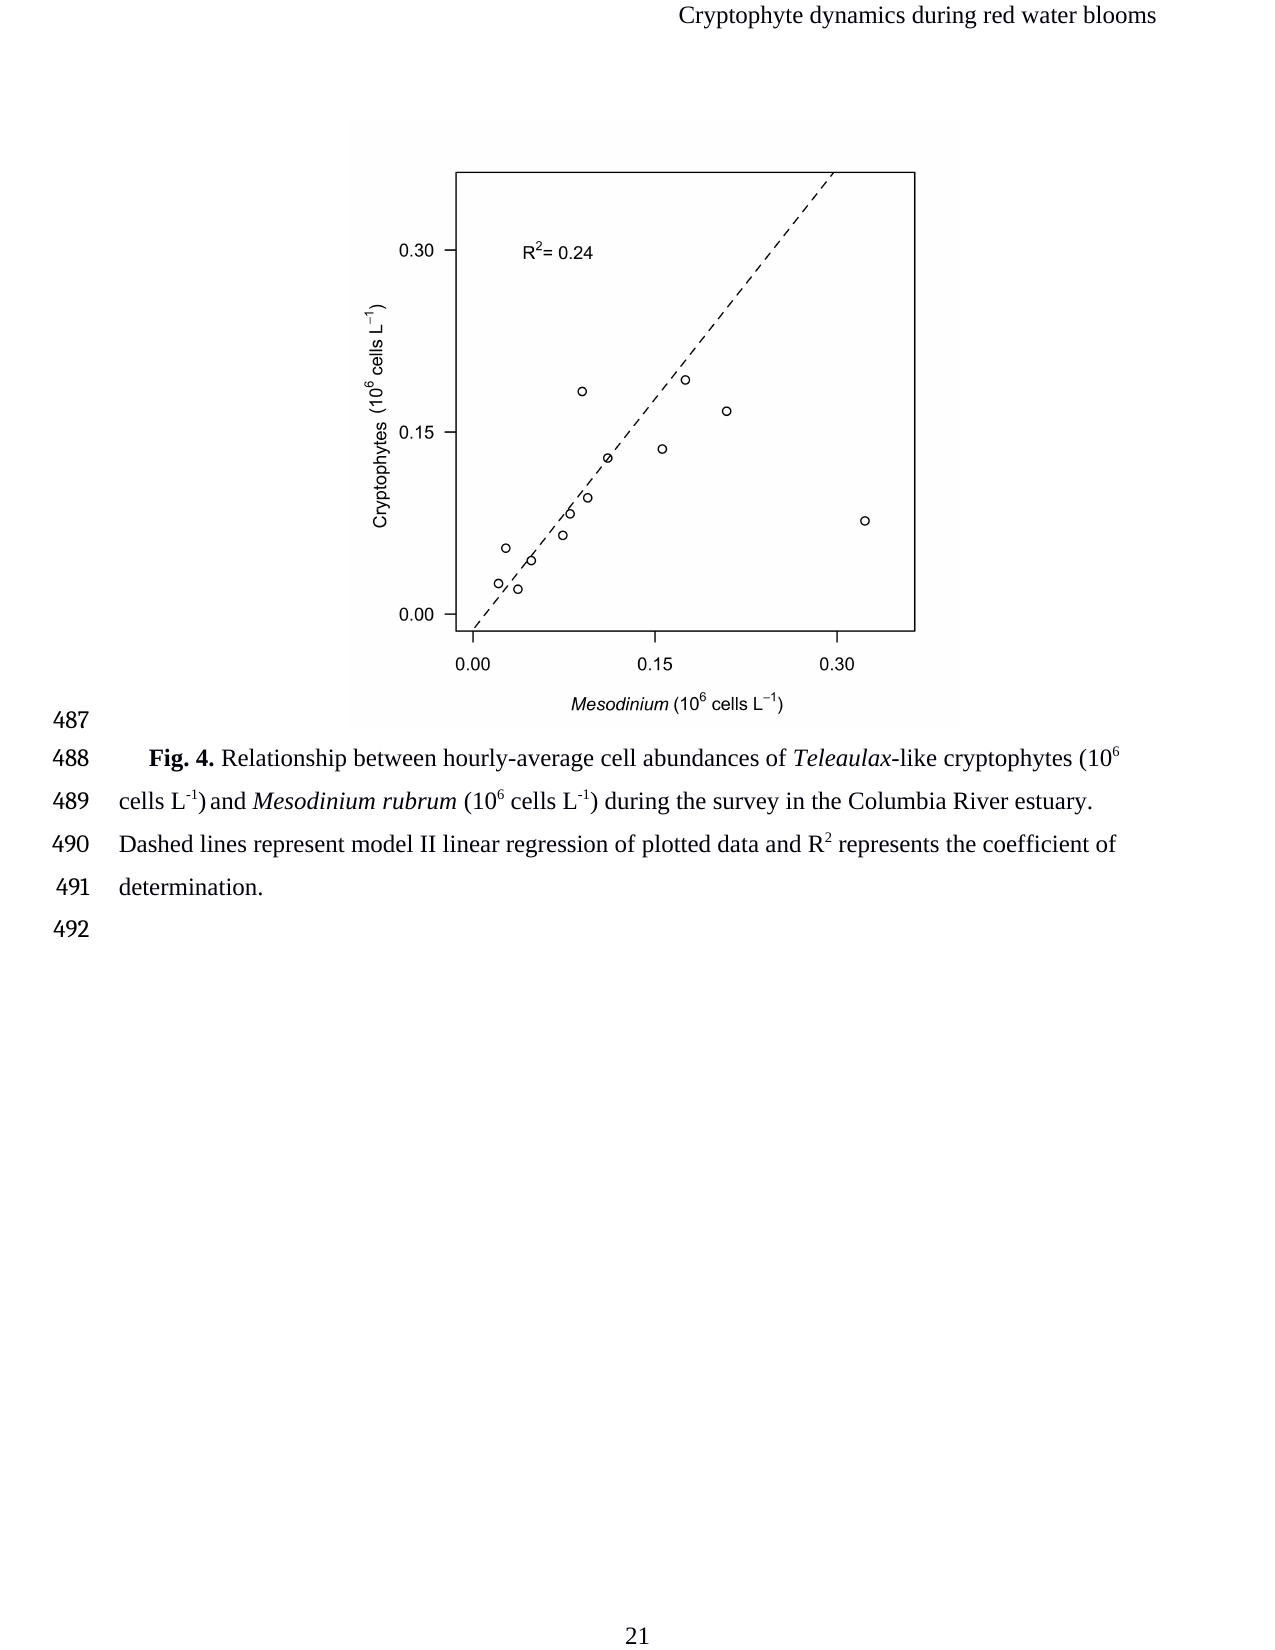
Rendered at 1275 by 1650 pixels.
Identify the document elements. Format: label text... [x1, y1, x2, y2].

picture [347, 118, 958, 729]
text Fig. 4. Relationship between hourly-average cell abundances of Teleaulax-like cryptophytes (106 cells L-1) and Mesodinium rubrum (106 cells L-1) during the survey in the Columbia River estuary. Dashed lines represent model II linear regression of plotted data and R2 represents the coefficient of determination. [118, 743, 1156, 901]
